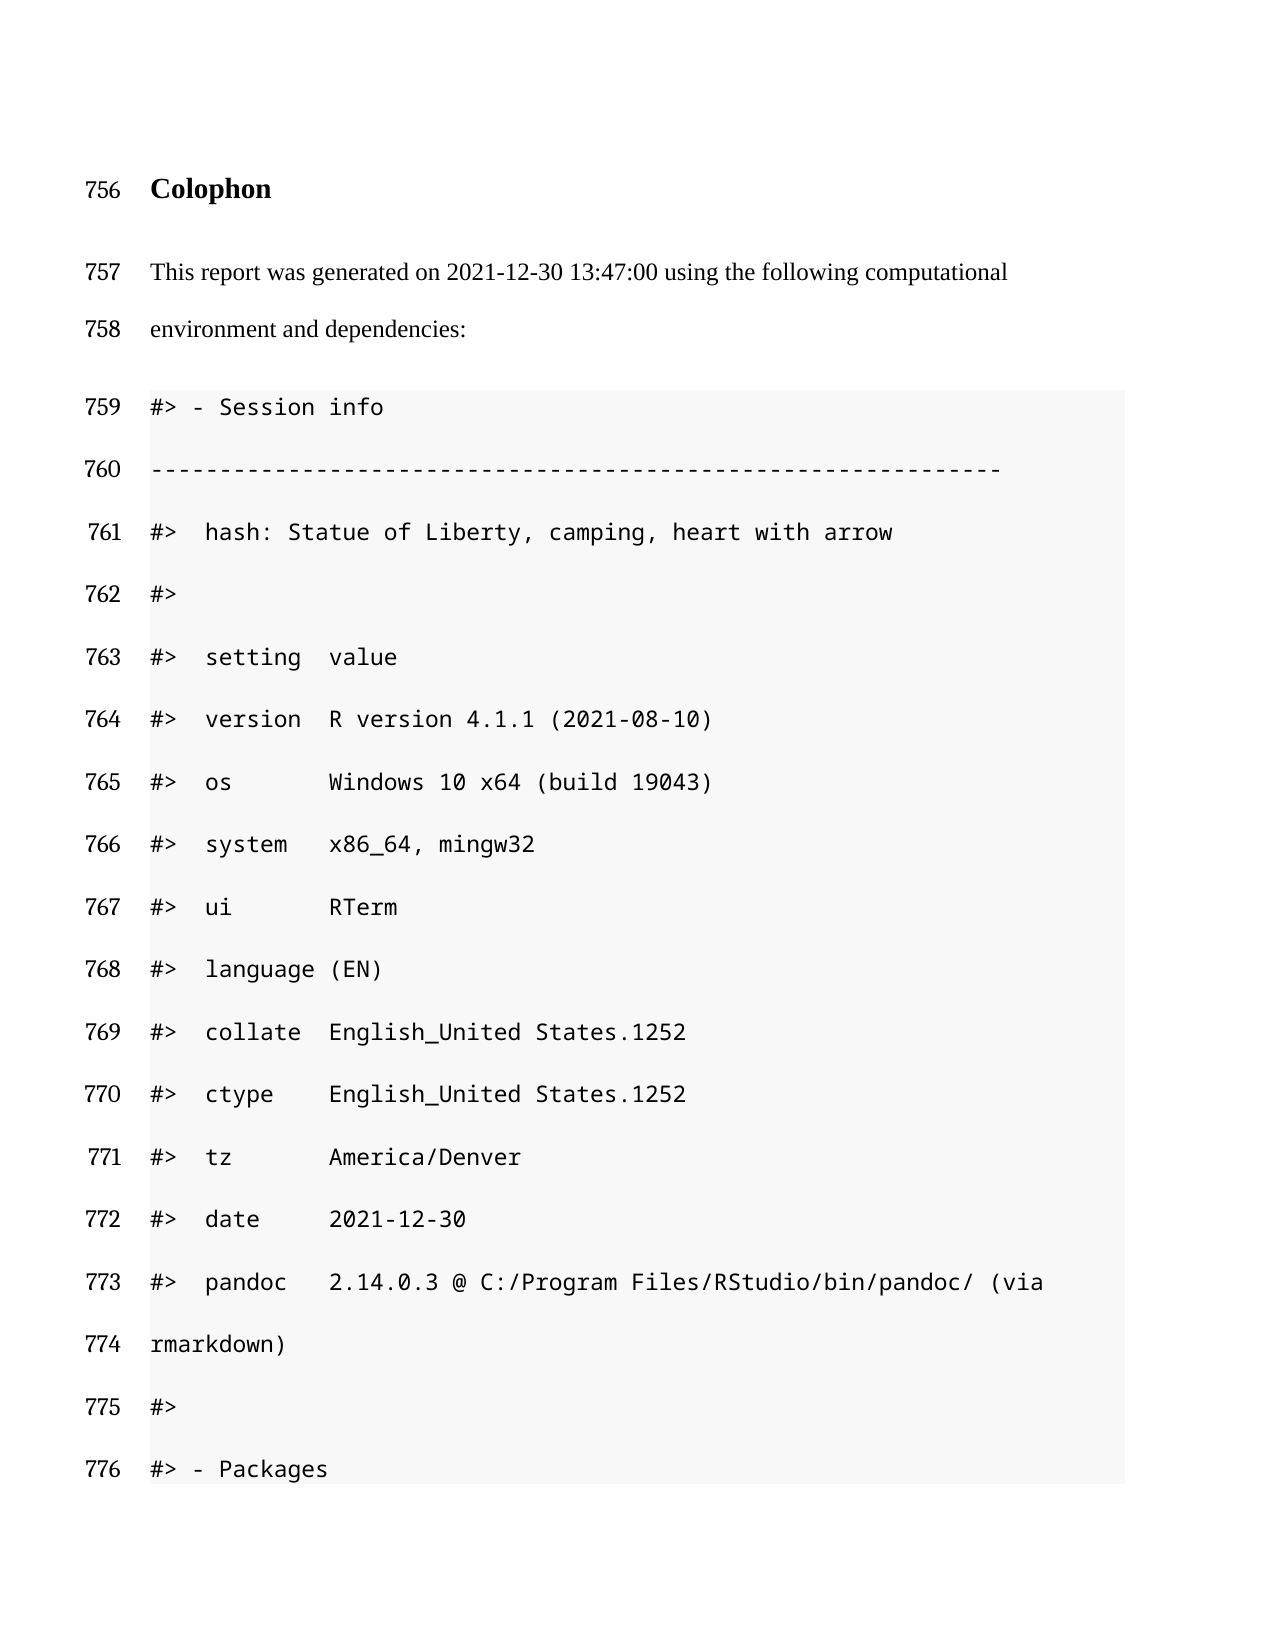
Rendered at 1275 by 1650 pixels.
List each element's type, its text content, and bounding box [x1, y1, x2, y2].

text This report was generated on 2021-12-30 13:47:00 using the following computational environment and dependencies: [150, 257, 1125, 343]
subtitle Colophon [150, 171, 1125, 204]
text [150, 390, 1125, 1484]
